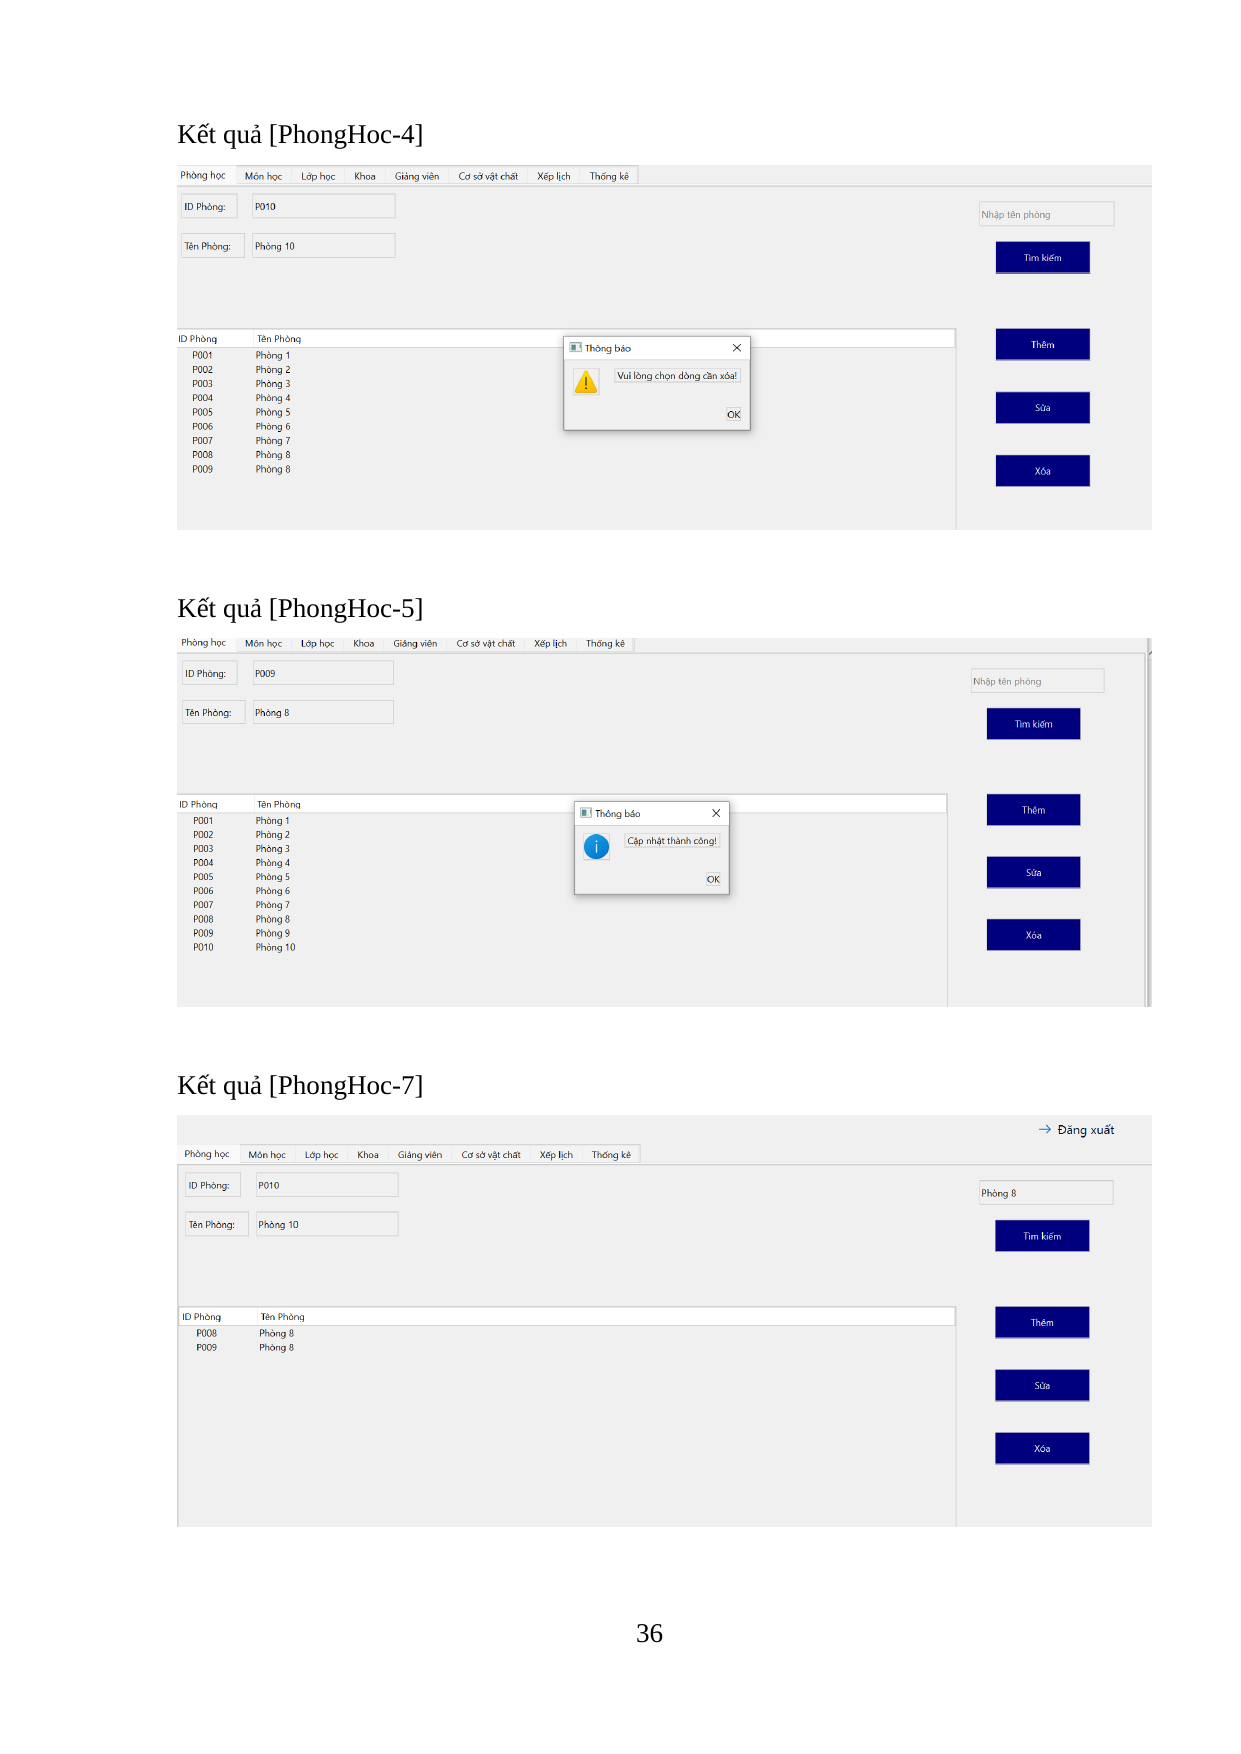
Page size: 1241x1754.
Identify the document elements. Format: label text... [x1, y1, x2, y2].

text Kết quả [PhongHoc-4] [177, 118, 1122, 150]
picture [177, 638, 1152, 1007]
picture [177, 1115, 1152, 1527]
text Kết quả [PhongHoc-7] [177, 1069, 1122, 1100]
picture [177, 165, 1152, 530]
text Kết quả [PhongHoc-5] [177, 592, 1122, 623]
